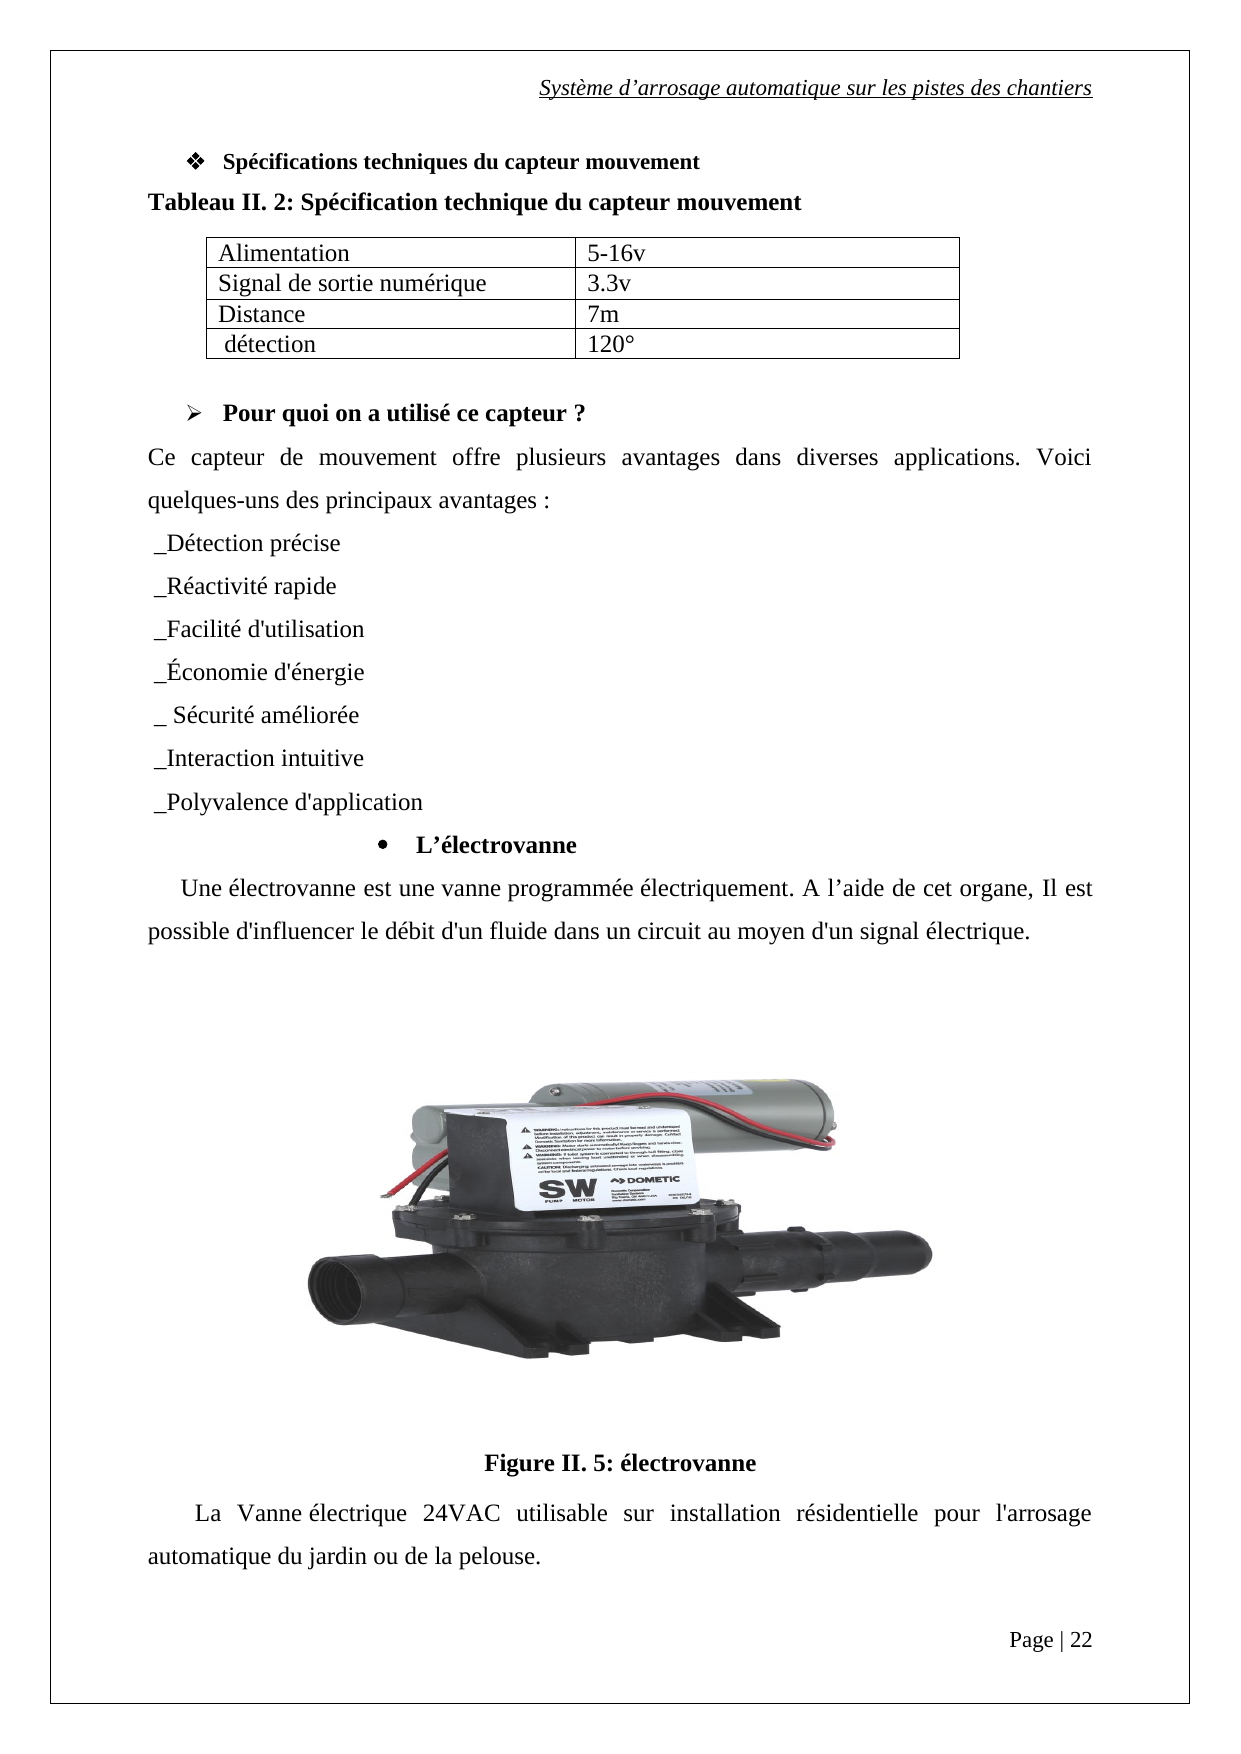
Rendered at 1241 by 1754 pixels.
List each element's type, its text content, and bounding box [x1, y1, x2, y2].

table_cell Signal de sortie numérique [207, 268, 575, 298]
list _Facilité d'utilisation [148, 614, 1093, 643]
list Ce capteur de mouvement offre plusieurs avantages dans diverses applications. Voici quelques-uns des principaux avantages : [148, 442, 1093, 513]
table_cell 120° [576, 329, 959, 358]
list _Interaction intuitive [148, 743, 1093, 772]
list _Polyvalence d'application [148, 787, 1093, 815]
table_cell 7m [576, 300, 959, 328]
list Spécifications techniques du capteur mouvement [185, 148, 1093, 174]
list Pour quoi on a utilisé ce capteur ? [185, 398, 1093, 427]
picture [256, 1023, 984, 1414]
table_header 5-16v [576, 238, 959, 267]
text La Vanne électrique 24VAC utilisable sur installation résidentielle pour l'arrosage automatique du jardin ou de la pelouse. [148, 1498, 1093, 1570]
text Une électrovanne est une vanne programmée électriquement. A l’aide de cet organe, Il est possible d'influencer le débit d'un fluide dans un circuit au moyen d'un signal électrique. [148, 873, 1093, 945]
list L’électrovanne [378, 830, 1093, 858]
list _Économie d'énergie [148, 657, 1093, 686]
list _Réactivité rapide [148, 571, 1093, 600]
list _Détection précise [148, 528, 1093, 557]
table_cell détection [207, 329, 575, 358]
table_cell Distance [207, 300, 575, 328]
table_cell 3.3v [576, 268, 959, 298]
table_header Alimentation [207, 238, 575, 267]
list _ Sécurité améliorée [148, 700, 1093, 729]
